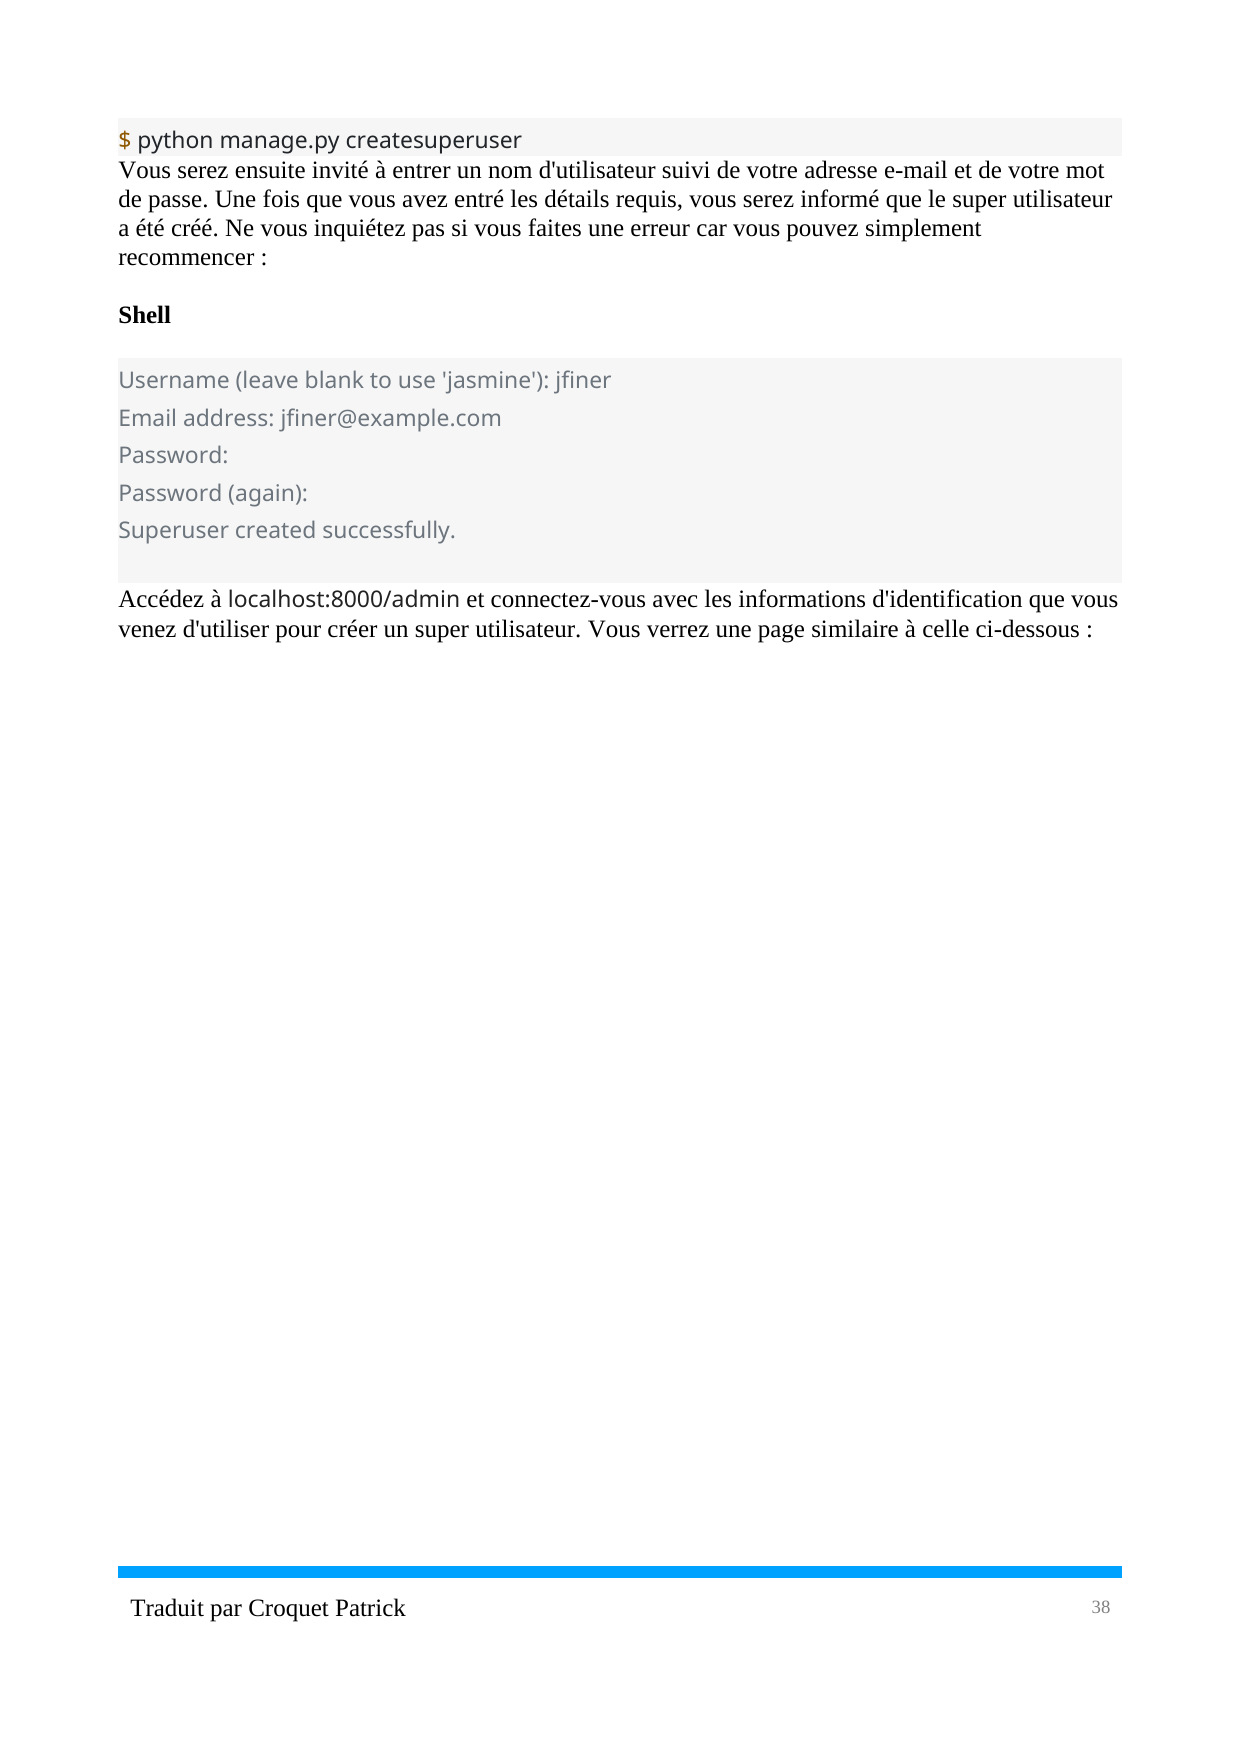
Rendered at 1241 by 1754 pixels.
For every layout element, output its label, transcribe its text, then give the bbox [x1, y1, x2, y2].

text Username (leave blank to use 'jasmine'): jfiner [118, 358, 1122, 395]
text $ python manage.py createsuperuser [118, 118, 1122, 156]
text Email address: jfiner@example.com [118, 395, 1122, 433]
text Password: [118, 433, 1122, 470]
text Password (again): [118, 470, 1122, 508]
text Shell [118, 300, 1122, 328]
text Superuser created successfully. [118, 508, 1122, 545]
text Vous serez ensuite invité à entrer un nom d'utilisateur suivi de votre adresse e-mail et de votre mot de passe. Une fois que vous avez entré les détails requis, vous serez informé que le super utilisateur a été créé. Ne vous inquiétez pas si vous faites une erreur car vous pouvez simplement recommencer : [118, 156, 1122, 271]
text Accédez à localhost:8000/admin et connectez-vous avec les informations d'identification que vous venez d'utiliser pour créer un super utilisateur. Vous verrez une page similaire à celle ci-dessous : [118, 583, 1122, 643]
